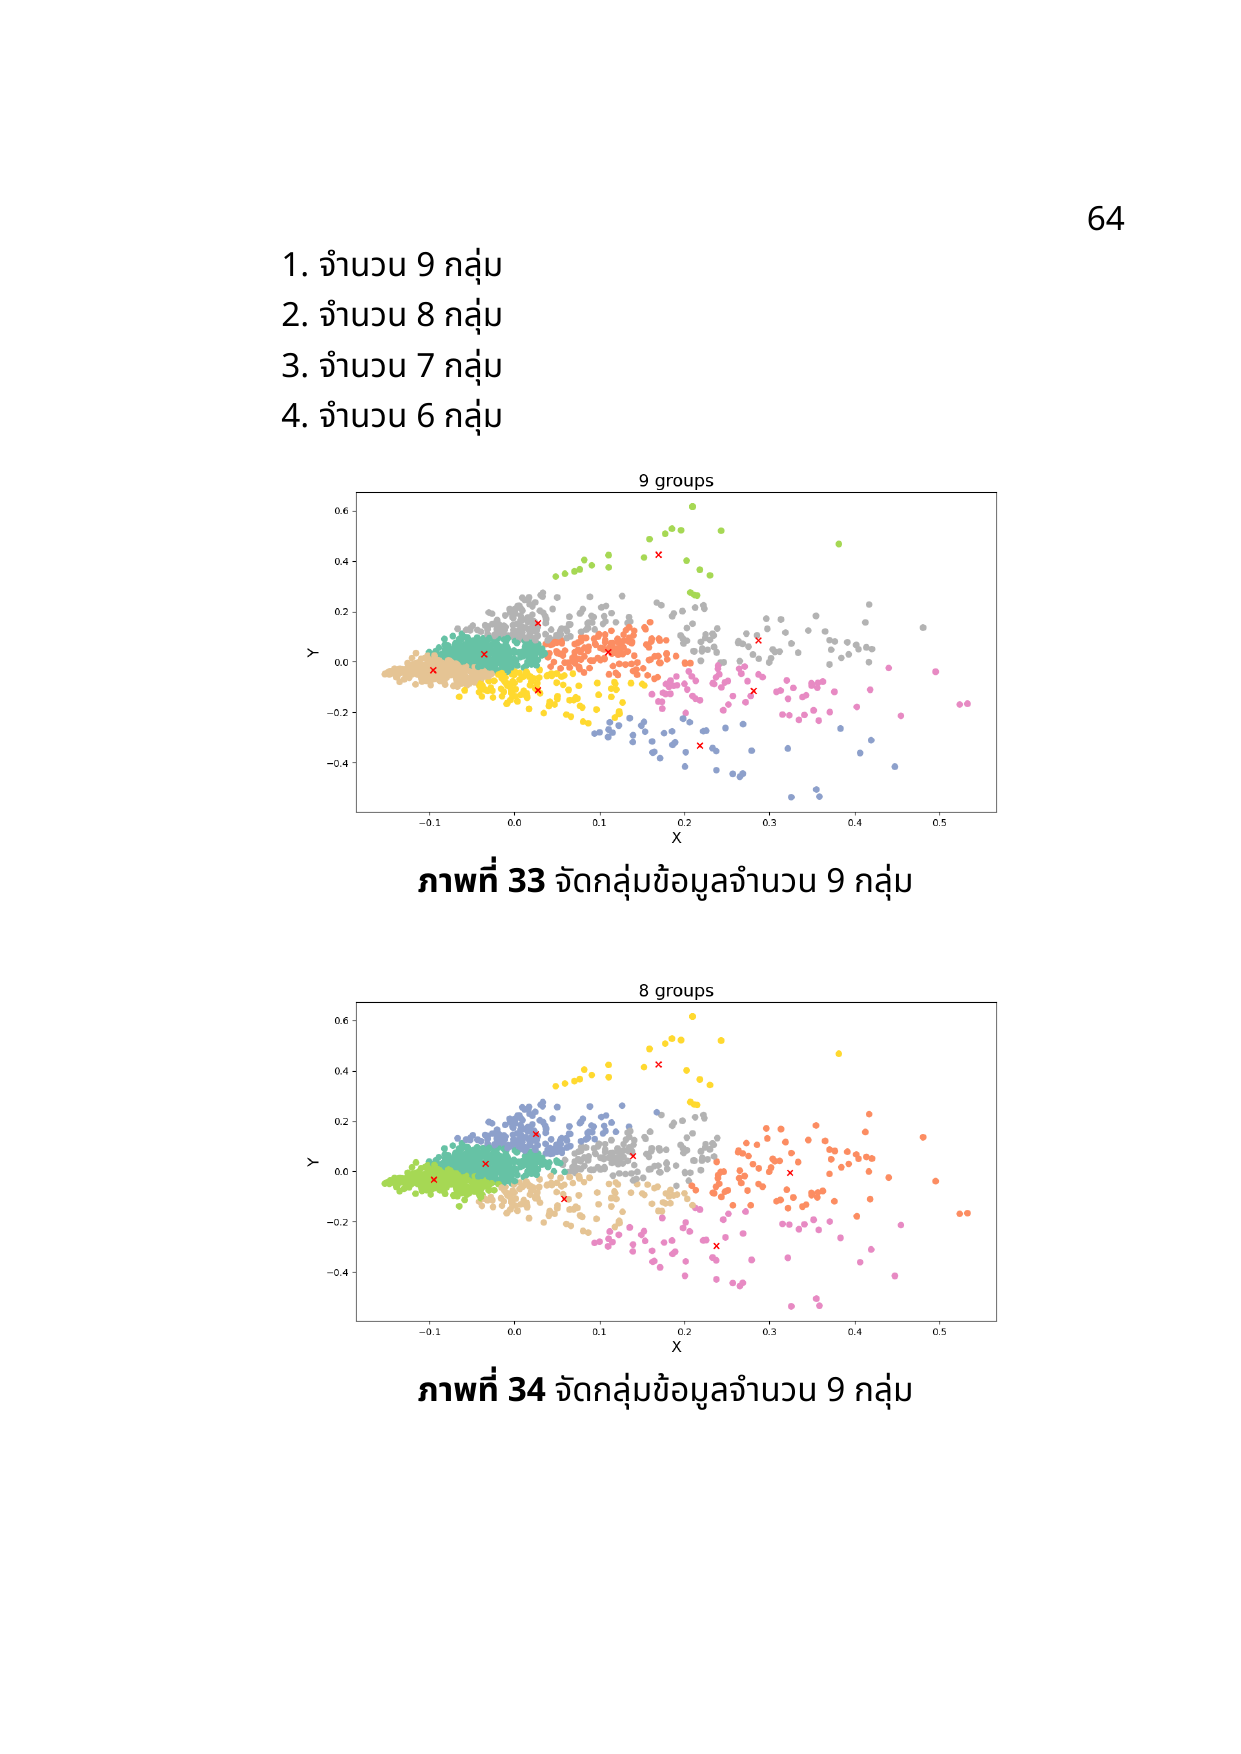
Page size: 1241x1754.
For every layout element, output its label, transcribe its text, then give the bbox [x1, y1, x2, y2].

picture [252, 952, 1079, 1366]
list จำนวน 9 กลุ่ม [281, 240, 1125, 291]
picture [252, 442, 1079, 857]
list จำนวน 6 กลุ่ม [281, 392, 1125, 443]
list จำนวน 8 กลุ่ม [281, 291, 1125, 342]
text ภาพที่ 33 จัดกลุ่มข้อมูลจำนวน 9 กลุ่ม [206, 856, 1125, 907]
list จำนวน 7 กลุ่ม [281, 342, 1125, 392]
text ภาพที่ 34 จัดกลุ่มข้อมูลจำนวน 9 กลุ่ม [206, 1366, 1125, 1416]
